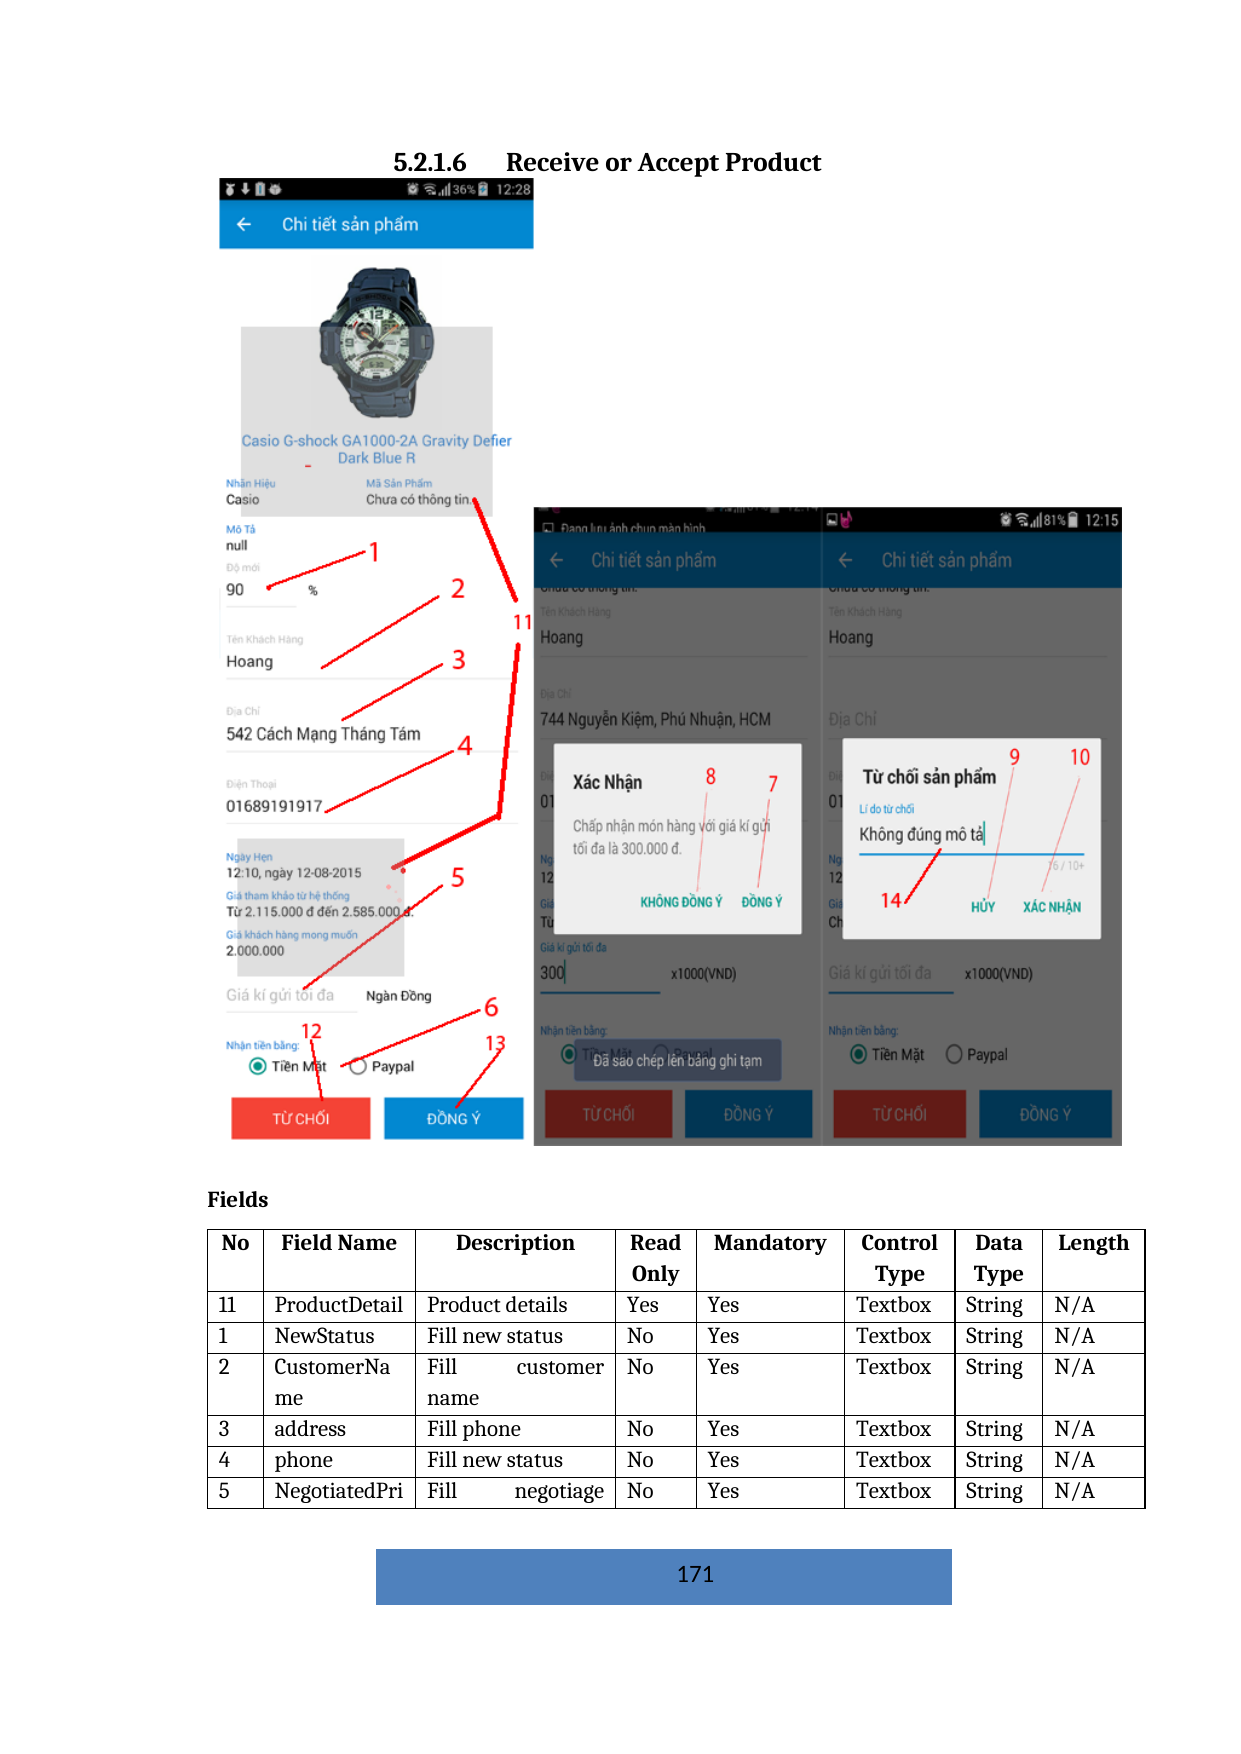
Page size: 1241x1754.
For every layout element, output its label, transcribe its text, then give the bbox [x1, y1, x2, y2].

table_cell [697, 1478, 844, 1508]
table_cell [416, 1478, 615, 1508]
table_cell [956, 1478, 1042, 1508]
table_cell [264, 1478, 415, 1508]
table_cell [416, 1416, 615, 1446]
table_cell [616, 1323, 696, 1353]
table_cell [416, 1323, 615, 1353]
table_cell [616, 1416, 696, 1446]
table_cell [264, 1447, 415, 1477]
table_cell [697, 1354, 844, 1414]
text Fields [207, 1186, 1122, 1213]
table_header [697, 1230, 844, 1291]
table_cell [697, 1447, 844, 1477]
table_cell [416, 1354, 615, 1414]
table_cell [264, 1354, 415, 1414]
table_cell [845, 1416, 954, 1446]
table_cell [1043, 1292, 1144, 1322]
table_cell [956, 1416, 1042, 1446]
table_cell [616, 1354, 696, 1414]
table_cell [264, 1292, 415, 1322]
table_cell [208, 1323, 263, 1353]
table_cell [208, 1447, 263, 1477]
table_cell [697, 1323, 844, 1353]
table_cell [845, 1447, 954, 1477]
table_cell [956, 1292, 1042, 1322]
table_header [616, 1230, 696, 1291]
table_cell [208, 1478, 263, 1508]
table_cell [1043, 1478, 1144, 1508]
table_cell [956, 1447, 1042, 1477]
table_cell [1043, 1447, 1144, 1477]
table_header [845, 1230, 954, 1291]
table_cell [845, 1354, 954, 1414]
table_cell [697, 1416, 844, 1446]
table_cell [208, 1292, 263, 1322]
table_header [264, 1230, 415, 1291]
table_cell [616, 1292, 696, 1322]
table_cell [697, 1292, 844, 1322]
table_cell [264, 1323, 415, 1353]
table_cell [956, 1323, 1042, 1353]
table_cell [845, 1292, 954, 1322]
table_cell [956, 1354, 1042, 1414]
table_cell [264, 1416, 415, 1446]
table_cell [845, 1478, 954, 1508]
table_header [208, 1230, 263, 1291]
subtitle Receive or Accept Product [393, 147, 1122, 178]
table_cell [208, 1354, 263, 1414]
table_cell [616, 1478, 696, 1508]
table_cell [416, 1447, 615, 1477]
picture [207, 178, 1122, 1146]
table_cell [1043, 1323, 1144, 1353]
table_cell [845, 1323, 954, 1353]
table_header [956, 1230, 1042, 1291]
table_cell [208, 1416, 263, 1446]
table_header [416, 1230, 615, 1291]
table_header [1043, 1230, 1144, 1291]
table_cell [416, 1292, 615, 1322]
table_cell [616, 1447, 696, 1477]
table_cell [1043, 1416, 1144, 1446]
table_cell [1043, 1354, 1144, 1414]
